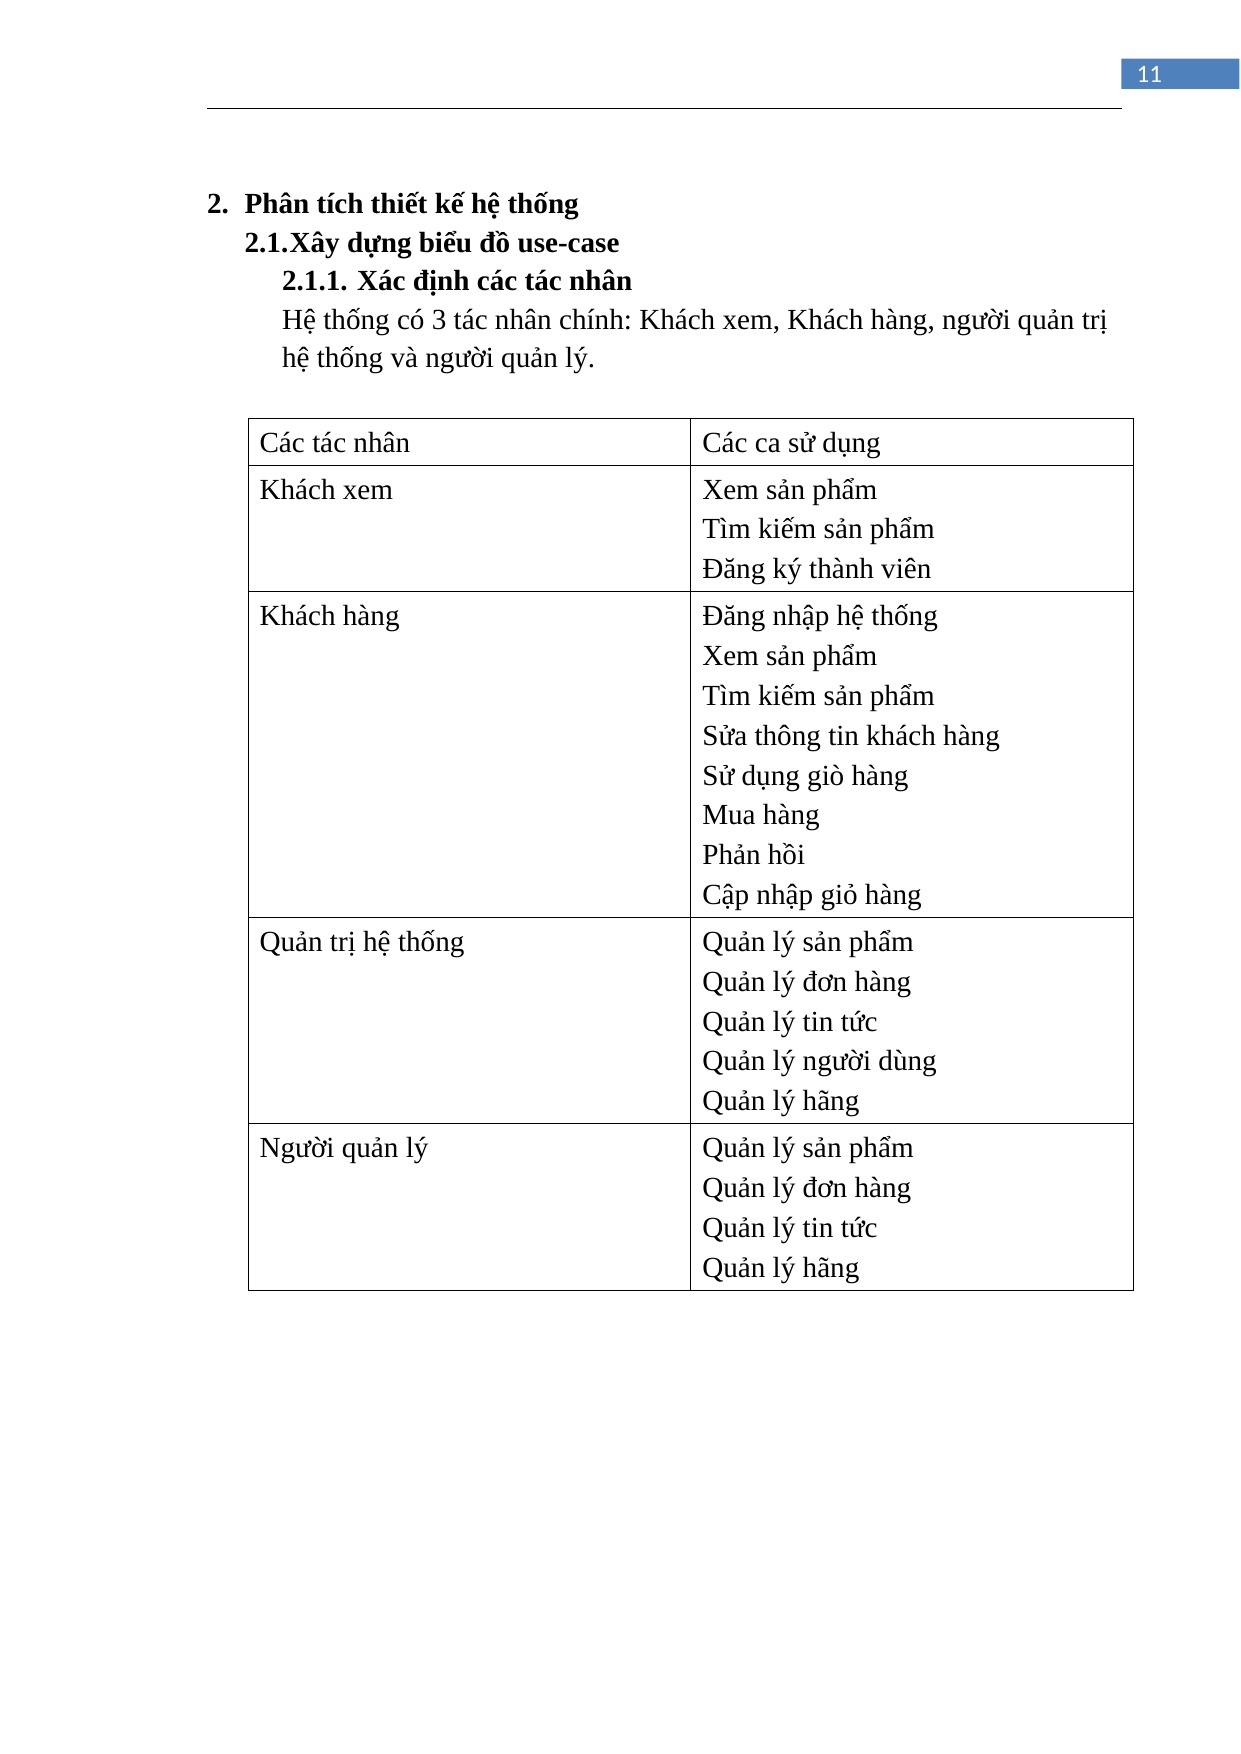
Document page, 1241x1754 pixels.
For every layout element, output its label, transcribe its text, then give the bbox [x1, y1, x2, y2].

table_cell Quản lý sản phẩm Quản lý đơn hàng Quản lý tin tức Quản lý hãng [691, 1124, 1133, 1289]
list Phân tích thiết kế hệ thống [207, 186, 1122, 220]
table_cell Xem sản phẩm Tìm kiếm sản phẩm Đăng ký thành viên [691, 466, 1133, 591]
list Xác định các tác nhân [282, 263, 1122, 297]
table_cell Người quản lý [249, 1124, 690, 1289]
table_header Các tác nhân [249, 419, 690, 464]
table_cell Đăng nhập hệ thống Xem sản phẩm Tìm kiếm sản phẩm Sửa thông tin khách hàng Sử dụng giò hàng Mua hàng Phản hồi Cập nhập giỏ hàng [691, 592, 1133, 917]
table_header Các ca sử dụng [691, 419, 1133, 464]
list Xây dựng biểu đồ use-case [244, 225, 1122, 258]
table_cell Khách xem [249, 466, 690, 591]
table_cell Quản lý sản phẩm Quản lý đơn hàng Quản lý tin tức Quản lý người dùng Quản lý hãng [691, 918, 1133, 1123]
table_cell Khách hàng [249, 592, 690, 917]
list Hệ thống có 3 tác nhân chính: Khách xem, Khách hàng, người quản trị hệ thống và người quản lý. [282, 302, 1122, 374]
table_cell Quản trị hệ thống [249, 918, 690, 1123]
